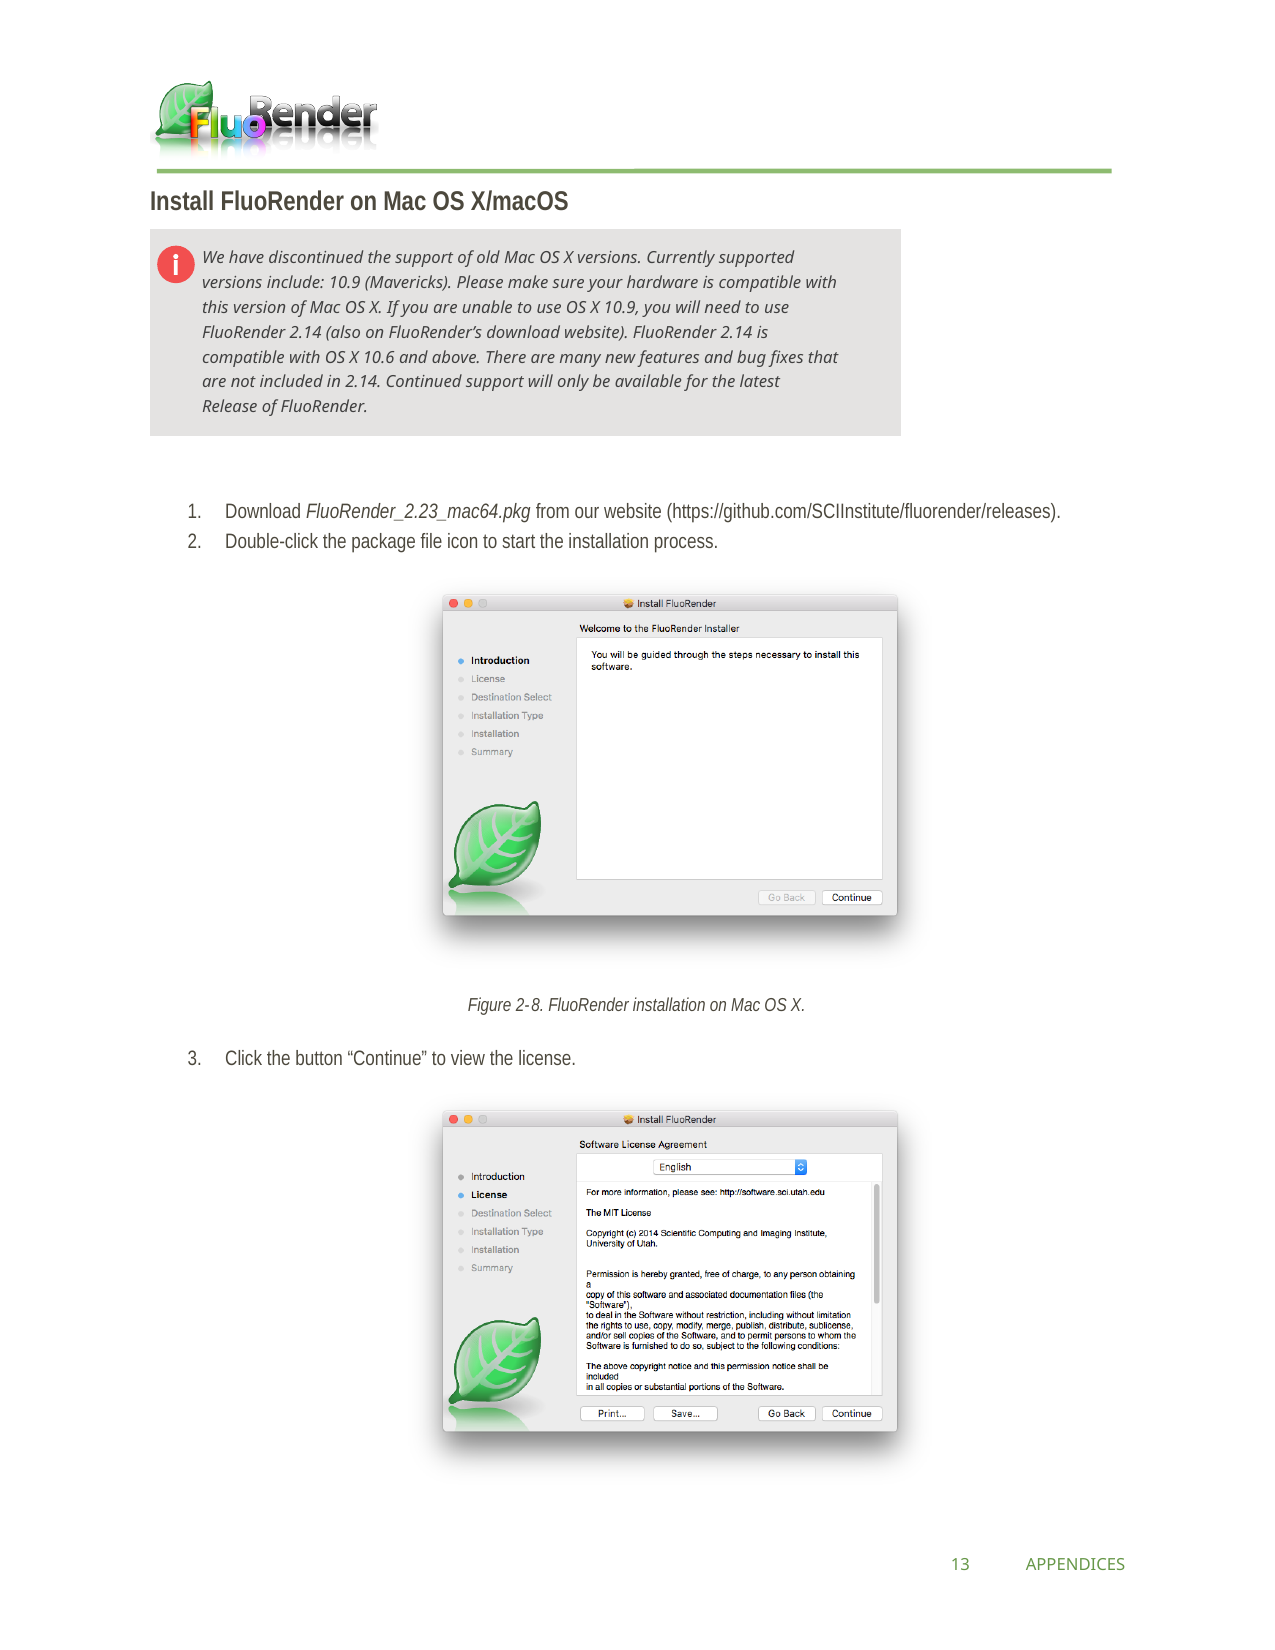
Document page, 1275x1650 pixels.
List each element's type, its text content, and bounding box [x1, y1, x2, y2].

list Download FluoRender_2.23_mac64.pkg from our website (https://github.com/SCIInstitute/fluorender/releases). [187, 499, 1125, 523]
picture [150, 75, 379, 162]
table_header [150, 229, 202, 436]
picture [399, 559, 951, 989]
picture [399, 1075, 951, 1505]
table_header We have discontinued the support of old Mac OS X versions. Currently supported versions include: 10.9 (Mavericks). Please make sure your hardware is compatible with this version of Mac OS X. If you are unable to use OS X 10.9, you will need to use FluoRender 2.14 (also on FluoRender’s download website). FluoRender 2.14 is compatible with OS X 10.6 and above. There are many new features and bug fixes that are not included in 2.14. Continued support will only be available for the latest Release of FluoRender. [202, 229, 901, 436]
subtitle Install FluoRender on Mac OS X/macOS [150, 185, 1125, 216]
list Double-click the package file icon to start the installation process. [187, 529, 1125, 553]
text Figure 2-8. FluoRender installation on Mac OS X. [150, 994, 1125, 1016]
list Click the button “Continue” to view the license. [187, 1046, 1125, 1069]
